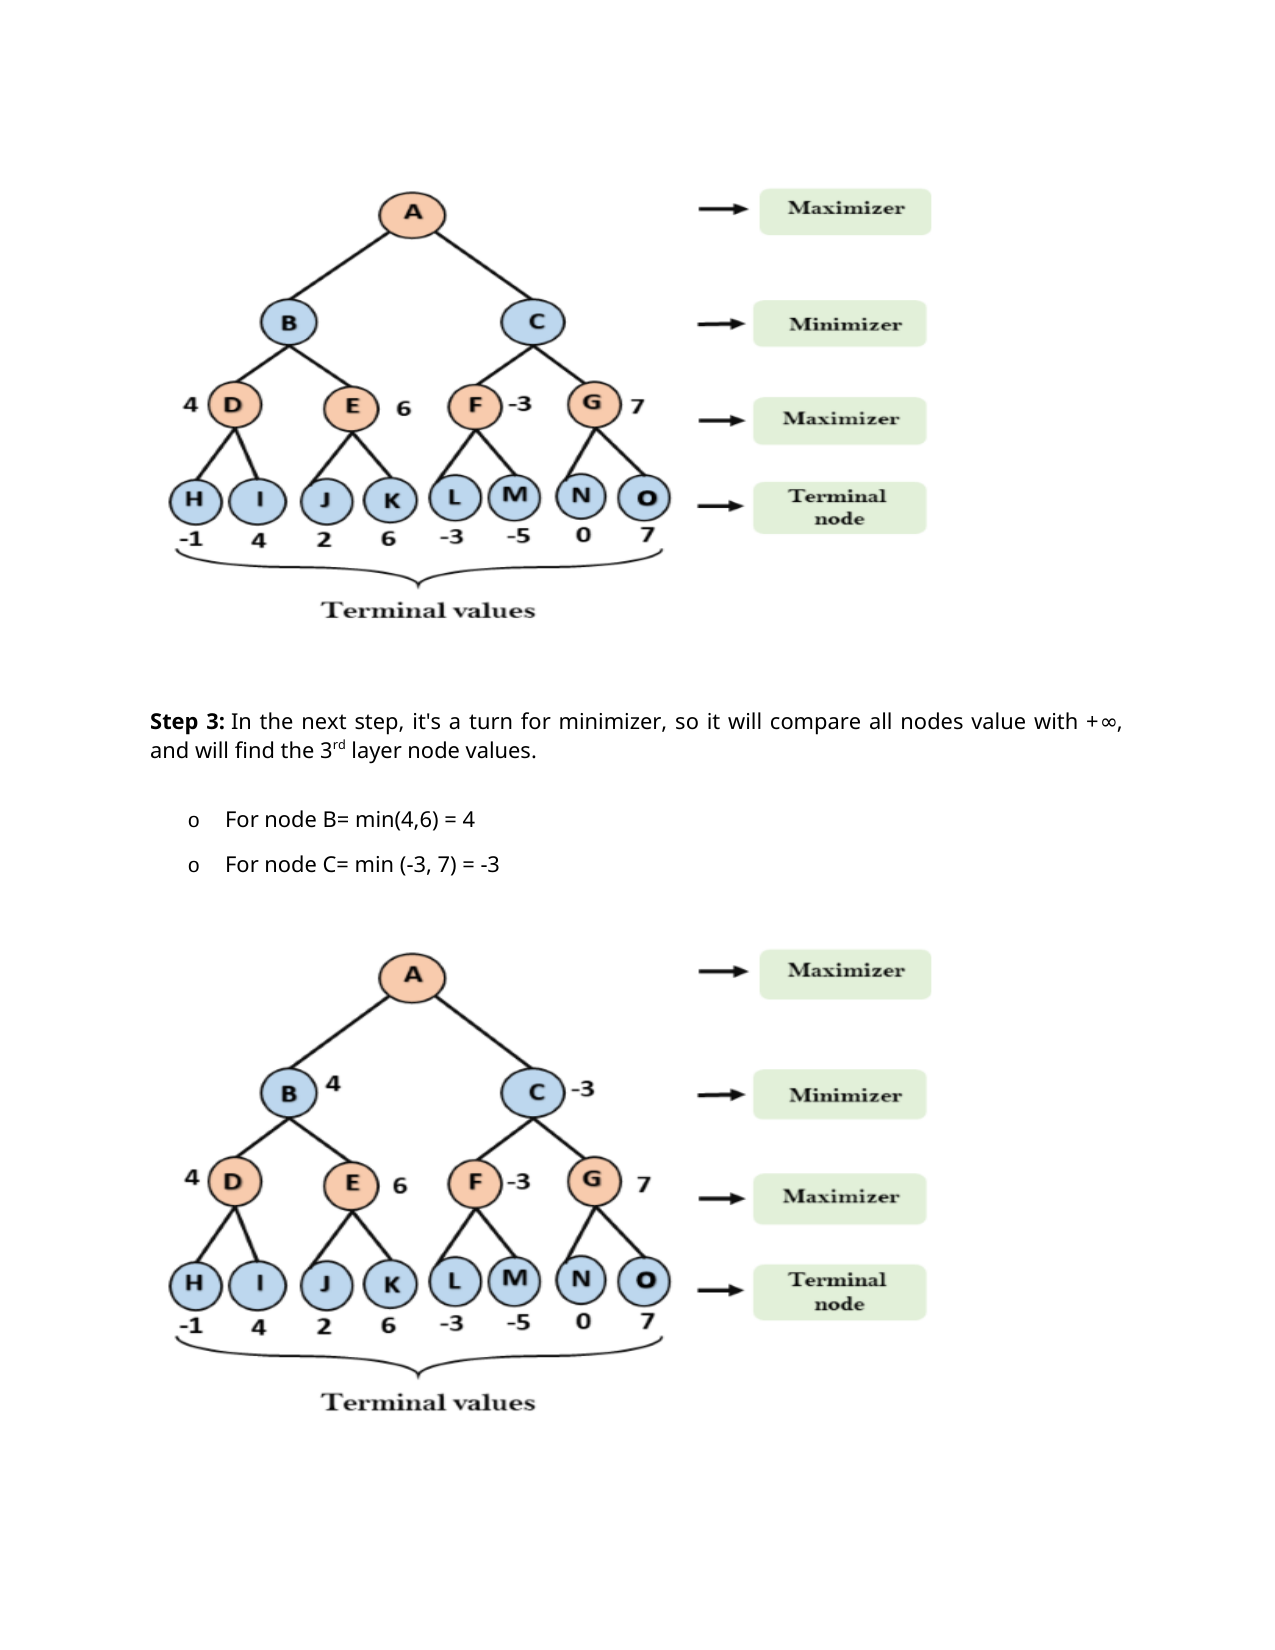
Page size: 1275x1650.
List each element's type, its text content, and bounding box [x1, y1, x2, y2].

list For node B= min(4,6) = 4 [187, 794, 1125, 833]
text Step 3: In the next step, it's a turn for minimizer, so it will compare all nodes value with +∞, and will find the 3rd layer node values. [150, 706, 1125, 765]
picture [150, 908, 932, 1474]
list For node C= min (-3, 7) = -3 [187, 840, 1125, 879]
picture [150, 150, 932, 677]
